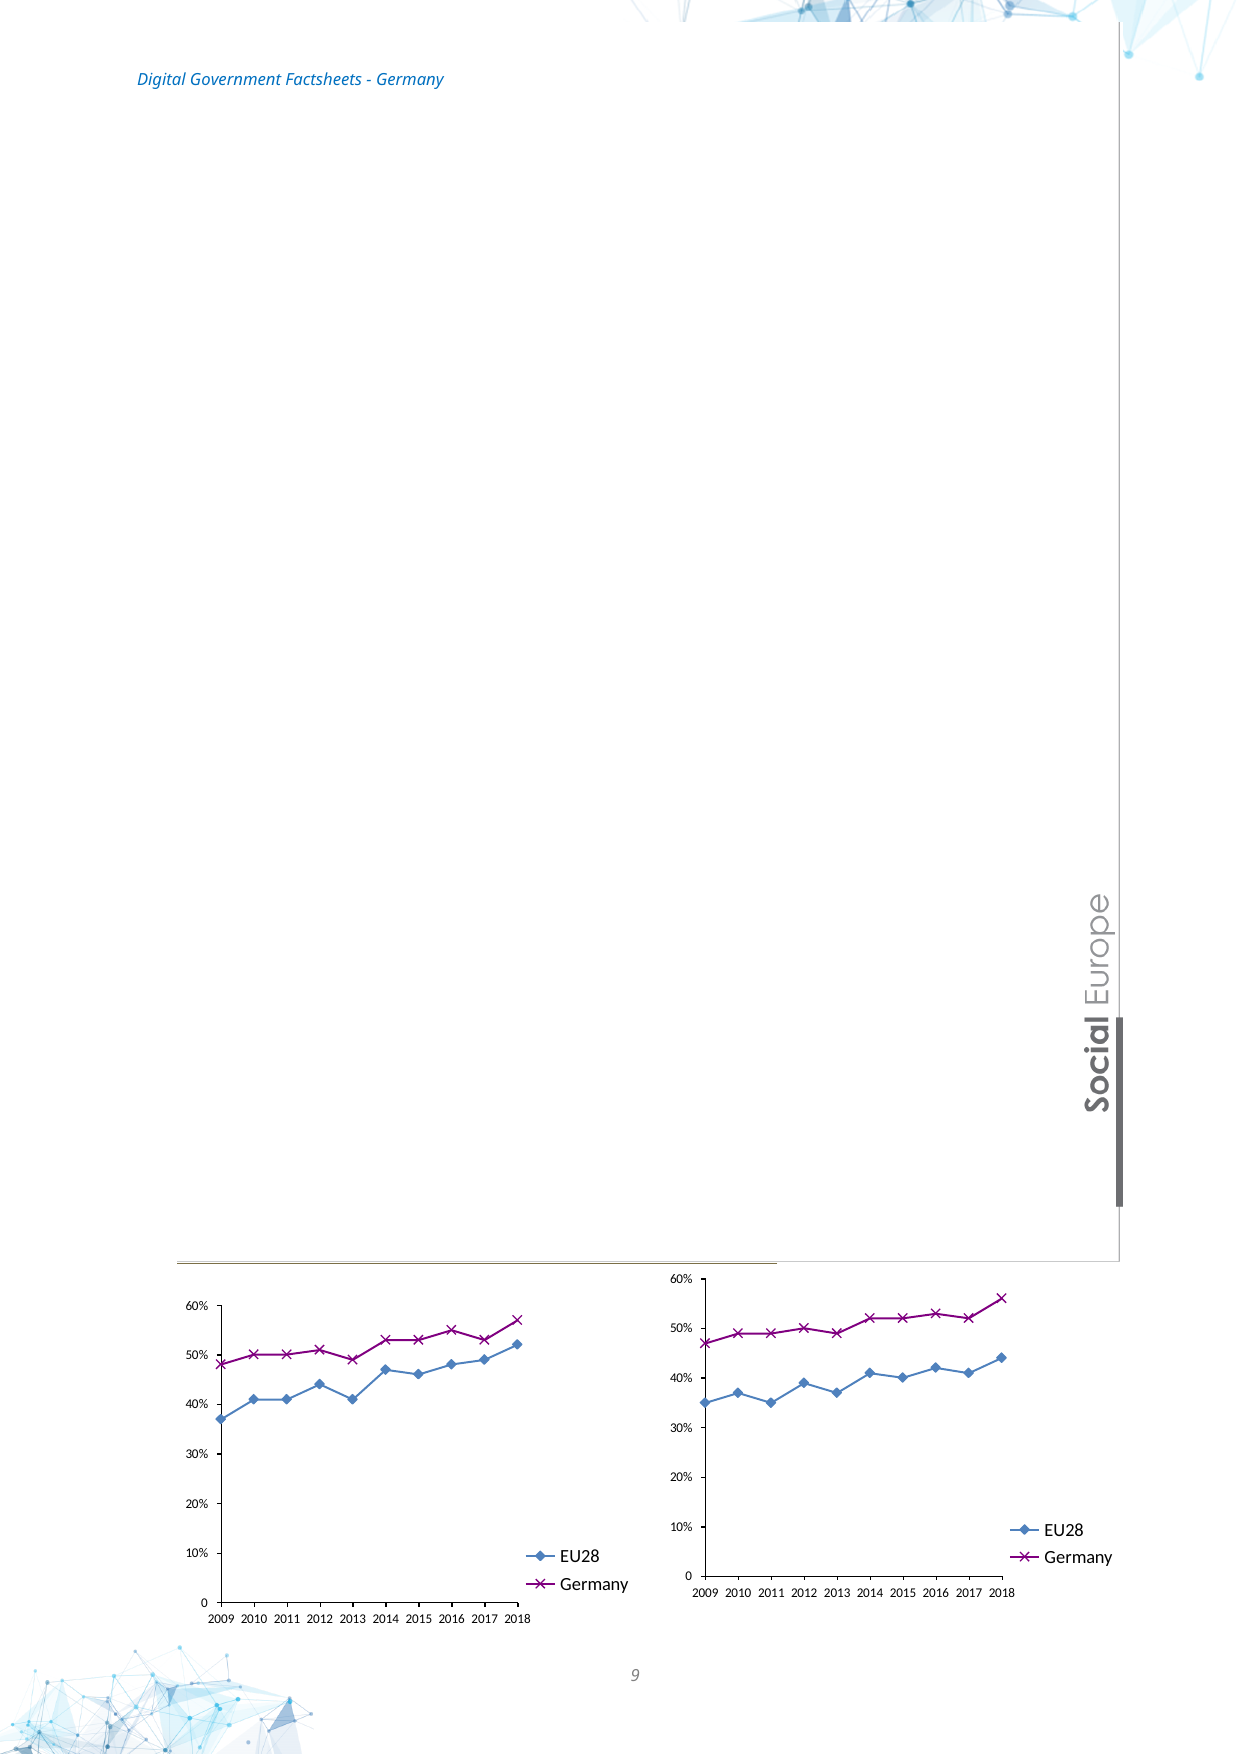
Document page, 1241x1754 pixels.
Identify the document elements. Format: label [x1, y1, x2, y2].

table_cell [166, 1264, 650, 1607]
picture [177, 22, 1123, 1262]
table_cell [650, 1264, 1134, 1607]
